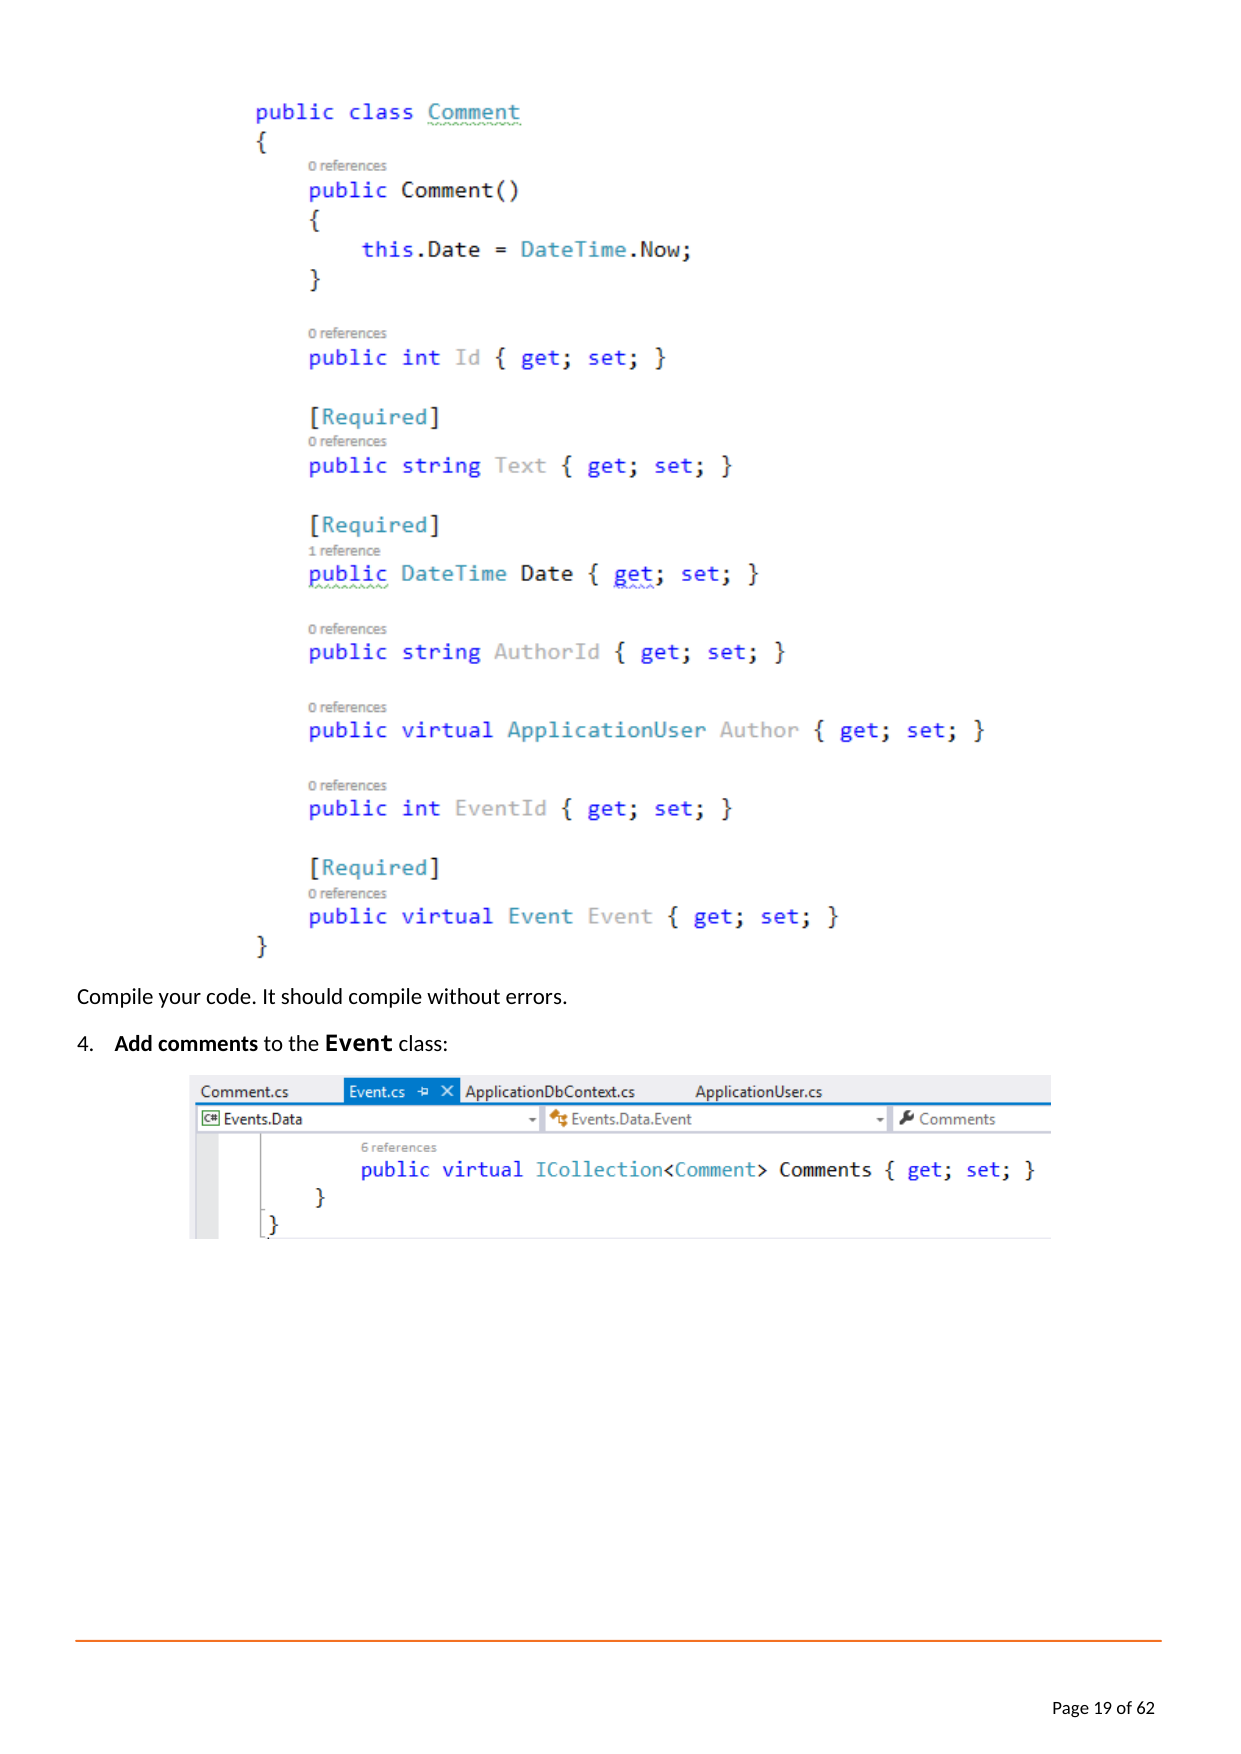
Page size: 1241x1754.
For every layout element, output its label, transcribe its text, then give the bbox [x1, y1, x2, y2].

picture [248, 99, 992, 966]
picture [189, 1075, 1051, 1239]
text Compile your code. It should compile without errors. [77, 982, 1163, 1010]
list Add comments to the Event class: [77, 1027, 1163, 1058]
